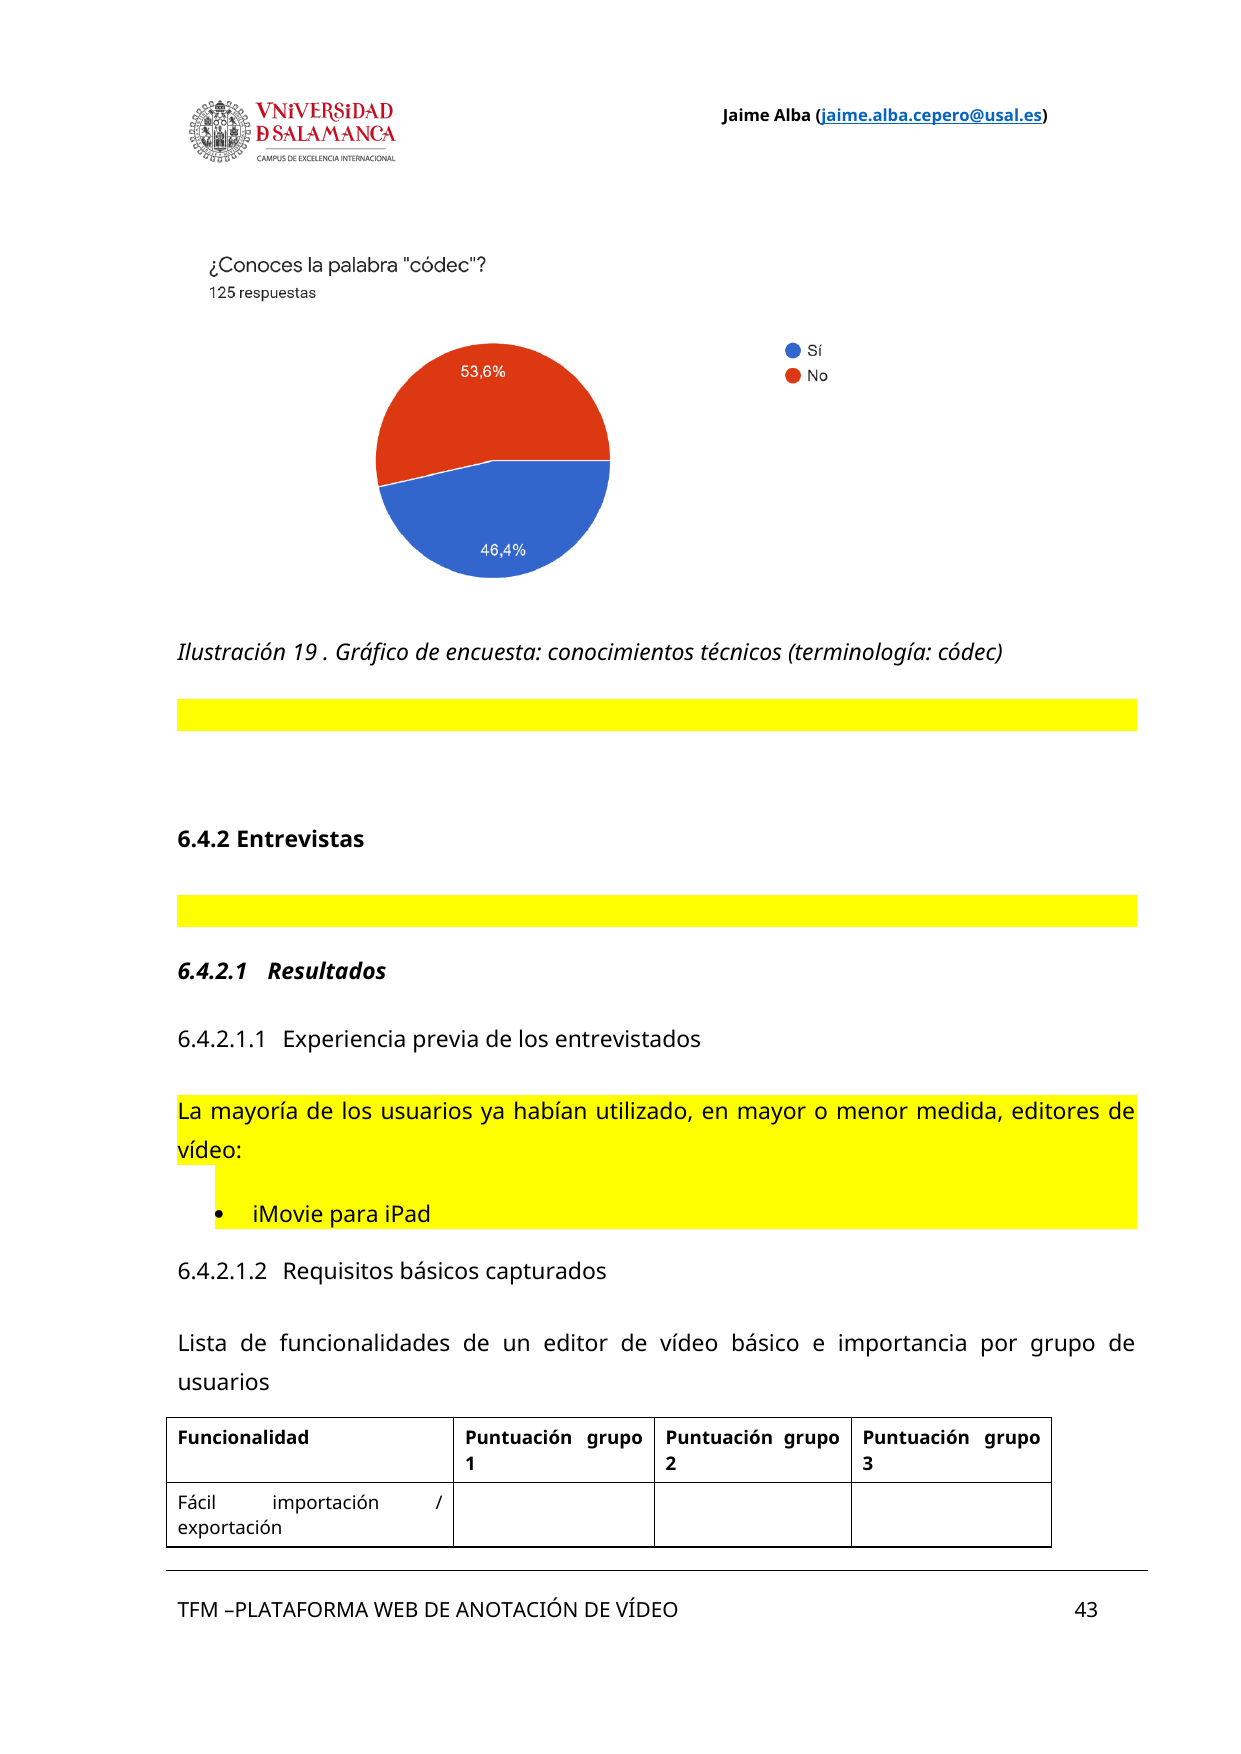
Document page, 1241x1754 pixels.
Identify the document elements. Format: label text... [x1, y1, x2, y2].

table_header Puntuación grupo 3 [852, 1418, 1051, 1482]
table_header Funcionalidad [167, 1418, 453, 1482]
table_cell [852, 1483, 1051, 1546]
list iMovie para iPad [215, 1198, 1137, 1229]
table_cell Fácil importación / exportación [167, 1483, 453, 1546]
text Lista de funcionalidades de un editor de vídeo básico e importancia por grupo de usuarios [177, 1327, 1137, 1397]
text La mayoría de los usuarios ya habían utilizado, en mayor o menor medida, editores de vídeo: [177, 1095, 1137, 1165]
subtitle Experiencia previa de los entrevistados [177, 1023, 1137, 1054]
subtitle Requisitos básicos capturados [177, 1255, 1137, 1286]
subtitle Entrevistas [177, 823, 1137, 855]
picture [188, 99, 397, 163]
table_cell [454, 1483, 654, 1546]
table_header Puntuación grupo 2 [655, 1418, 851, 1482]
picture [177, 219, 1137, 623]
table_cell [655, 1483, 851, 1546]
text Ilustración 19 . Gráfico de encuesta: conocimientos técnicos (terminología: códec) [177, 635, 1137, 667]
table_header Puntuación grupo 1 [454, 1418, 654, 1482]
subtitle Resultados [177, 955, 1137, 986]
